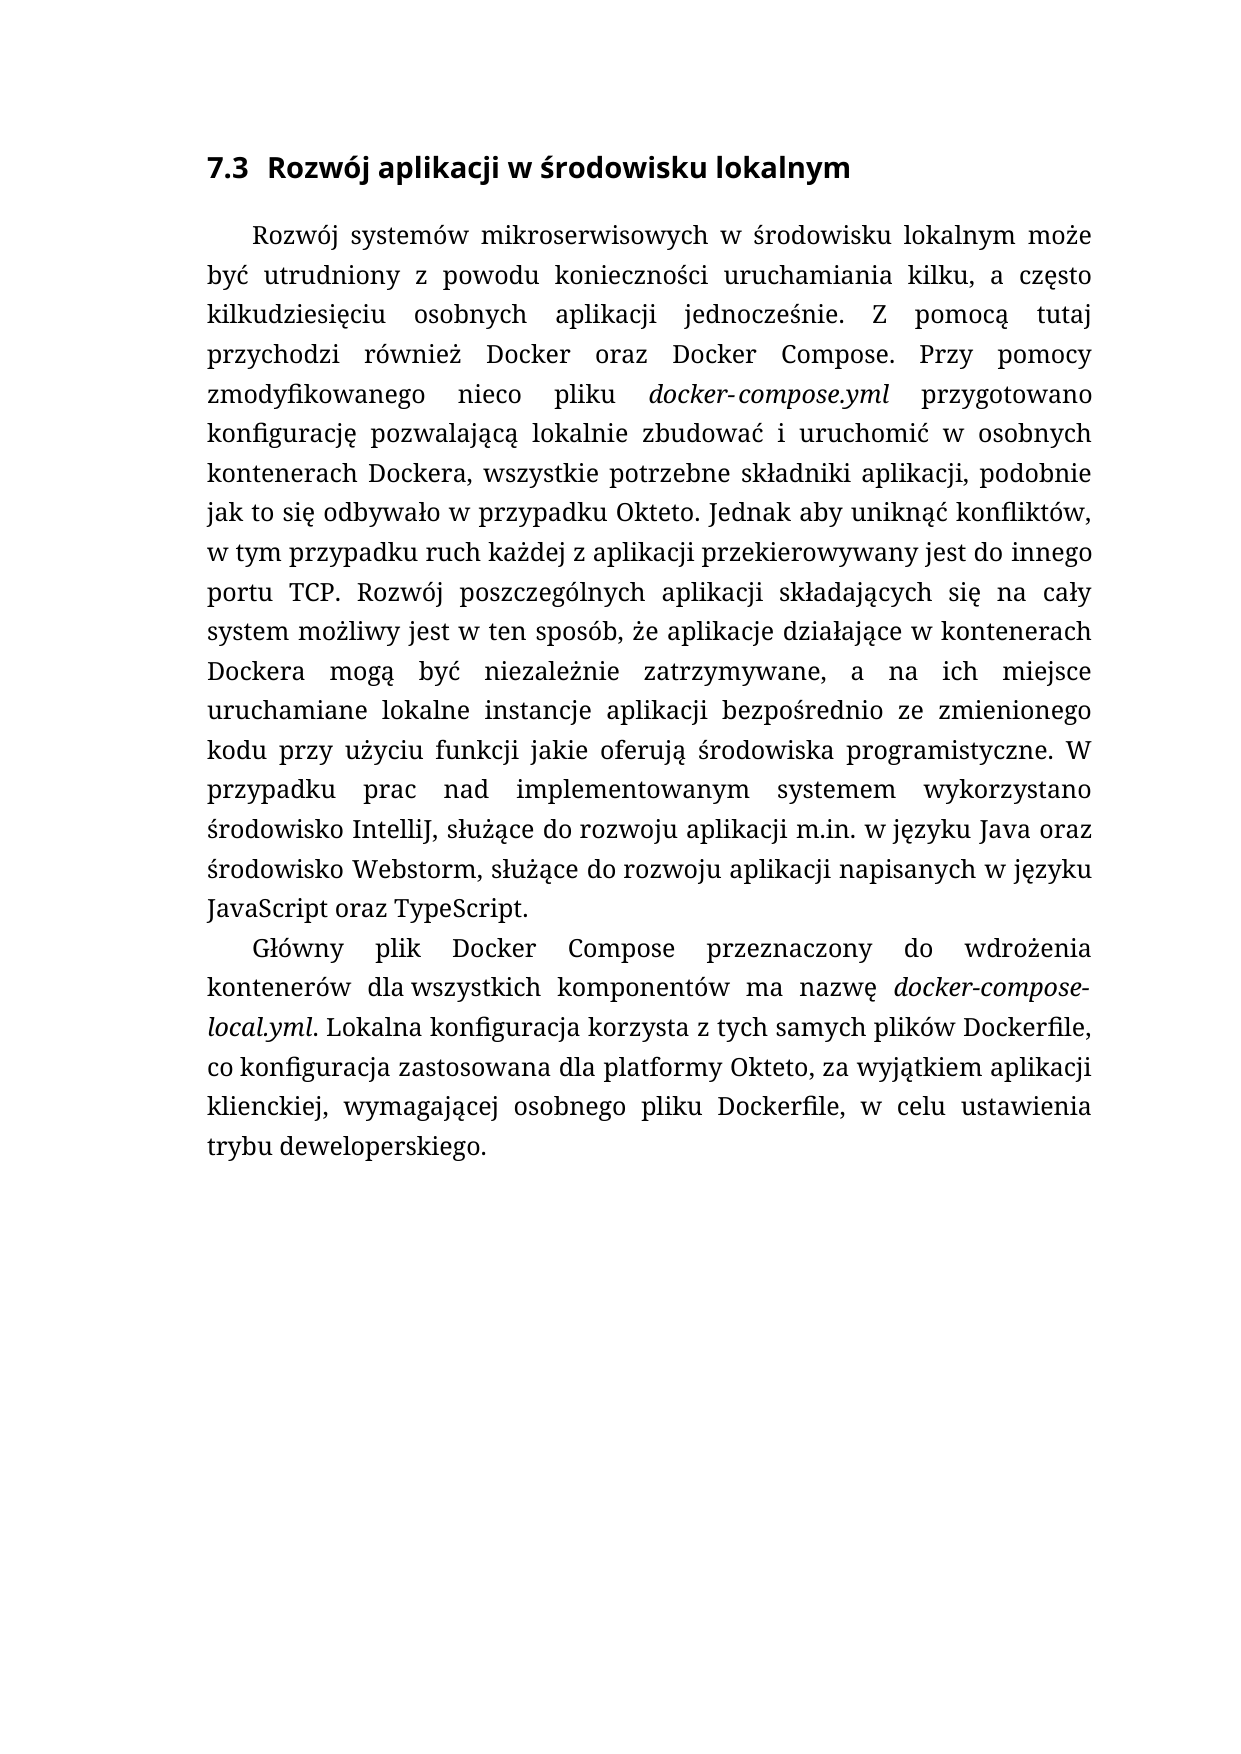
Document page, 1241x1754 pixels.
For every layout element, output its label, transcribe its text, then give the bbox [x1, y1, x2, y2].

text Główny plik Docker Compose przeznaczony do wdrożenia kontenerów dla wszystkich komponentów ma nazwę docker-compose-local.yml. Lokalna konfiguracja korzysta z tych samych plików Dockerfile, co konfiguracja zastosowana dla platformy Okteto, za wyjątkiem aplikacji klienckiej, wymagającej osobnego pliku Dockerfile, w celu ustawienia trybu deweloperskiego. [207, 925, 1092, 1162]
text Rozwój systemów mikroserwisowych w środowisku lokalnym może być utrudniony z powodu konieczności uruchamiania kilku, a często kilkudziesięciu osobnych aplikacji jednocześnie. Z pomocą tutaj przychodzi również Docker oraz Docker Compose. Przy pomocy zmodyfikowanego nieco pliku docker-compose.yml przygotowano konfigurację pozwalającą lokalnie zbudować i uruchomić w osobnych kontenerach Dockera, wszystkie potrzebne składniki aplikacji, podobnie jak to się odbywało w przypadku Okteto. Jednak aby uniknąć konfliktów, w tym przypadku ruch każdej z aplikacji przekierowywany jest do innego portu TCP. Rozwój poszczególnych aplikacji składających się na cały system możliwy jest w ten sposób, że aplikacje działające w kontenerach Dockera mogą być niezależnie zatrzymywane, a na ich miejsce uruchamiane lokalne instancje aplikacji bezpośrednio ze zmienionego kodu przy użyciu funkcji jakie oferują środowiska programistyczne. W przypadku prac nad implementowanym systemem wykorzystano środowisko IntelliJ, służące do rozwoju aplikacji m.in. w języku Java oraz środowisko Webstorm, służące do rozwoju aplikacji napisanych w języku JavaScript oraz TypeScript. [207, 212, 1092, 925]
subtitle Rozwój aplikacji w środowisku lokalnym [207, 148, 1092, 187]
